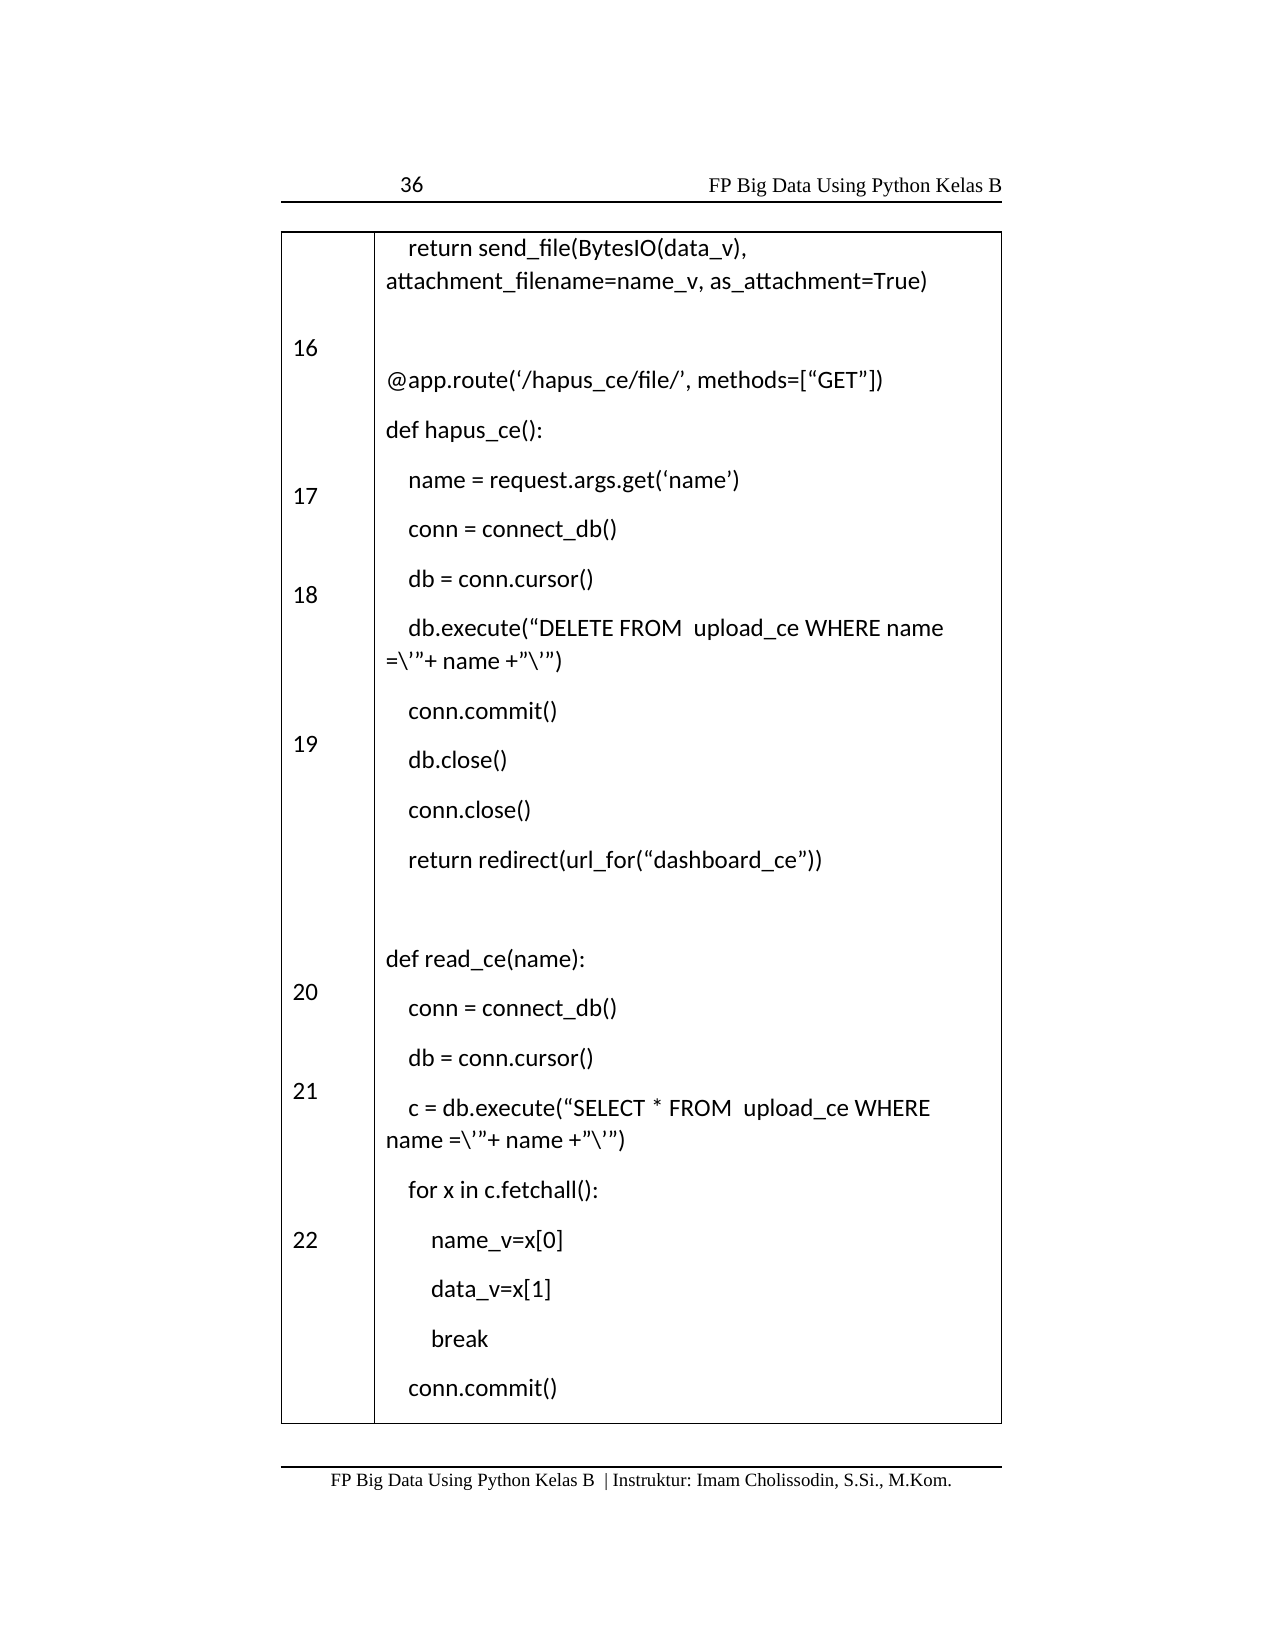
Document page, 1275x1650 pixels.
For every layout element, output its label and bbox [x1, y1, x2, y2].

table_cell [375, 233, 1001, 1422]
table_cell [282, 233, 374, 1422]
